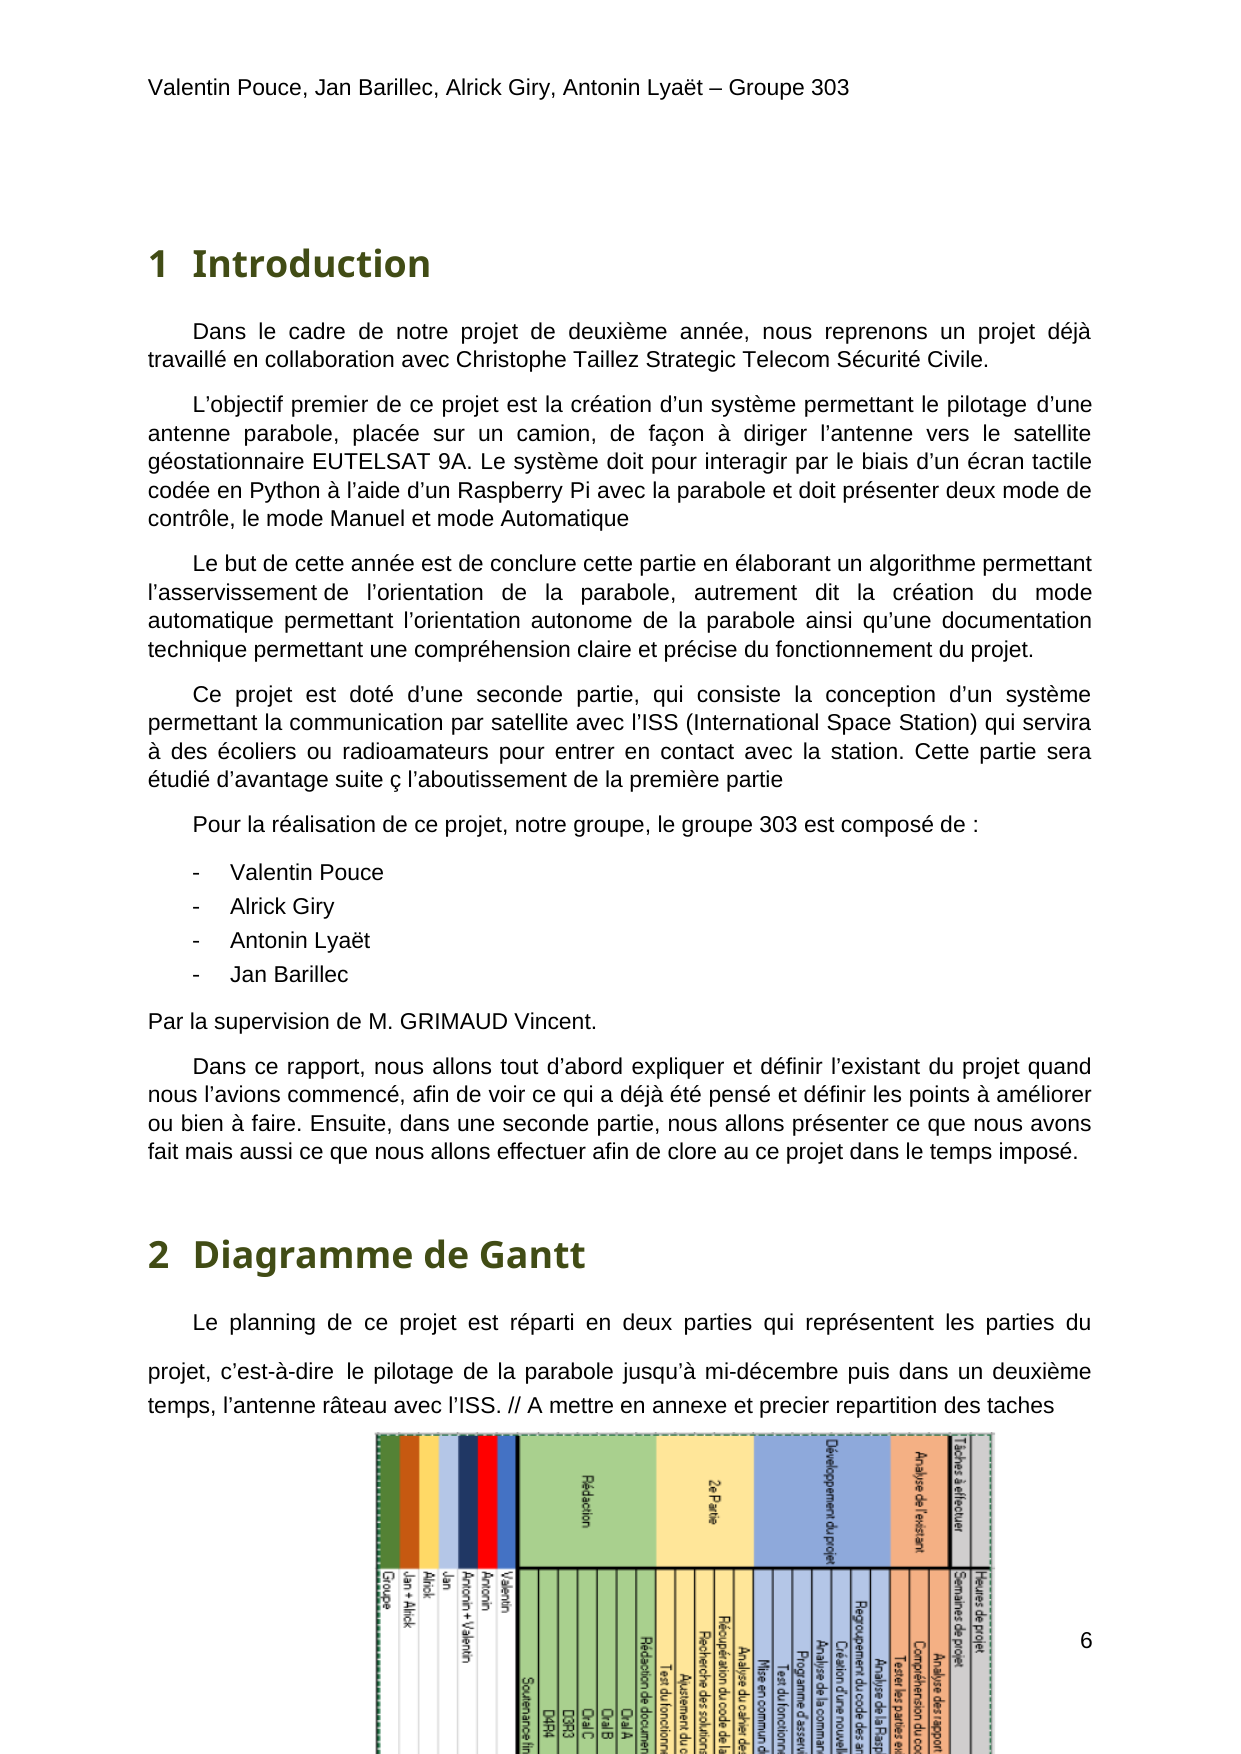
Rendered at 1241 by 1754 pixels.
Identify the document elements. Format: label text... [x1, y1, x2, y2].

text Pour la réalisation de ce projet, notre groupe, le groupe 303 est composé de : [148, 811, 1093, 837]
subtitle Diagramme de Gantt [148, 1228, 1093, 1279]
list Alrick Giry [192, 890, 1093, 921]
text Par la supervision de M. GRIMAUD Vincent. [148, 1008, 1093, 1034]
list Jan Barillec [192, 957, 1093, 989]
text Ce projet est doté d’une seconde partie, qui consiste la conception d’un système permettant la communication par satellite avec l’ISS (International Space Station) qui servira à des écoliers ou radioamateurs pour entrer en contact avec la station. Cette partie sera étudié d’avantage suite ç l’aboutissement de la première partie [148, 681, 1093, 792]
list Antonin Lyaët [192, 924, 1093, 955]
text L’objectif premier de ce projet est la création d’un système permettant le pilotage d’une antenne parabole, placée sur un camion, de façon à diriger l’antenne vers le satellite géostationnaire EUTELSAT 9A. Le système doit pour interagir par le biais d’un écran tactile codée en Python à l’aide d’un Raspberry Pi avec la parabole et doit présenter deux mode de contrôle, le mode Manuel et mode Automatique [148, 391, 1093, 532]
list Valentin Pouce [192, 856, 1093, 887]
text Dans ce rapport, nous allons tout d’abord expliquer et définir l’existant du projet quand nous l’avions commencé, afin de voir ce qui a déjà été pensé et définir les points à améliorer ou bien à faire. Ensuite, dans une seconde partie, nous allons présenter ce que nous avons fait mais aussi ce que nous allons effectuer afin de clore au ce projet dans le temps imposé. [148, 1053, 1093, 1165]
text Dans le cadre de notre projet de deuxième année, nous reprenons un projet déjà travaillé en collaboration avec Christophe Taillez Strategic Telecom Sécurité Civile. [148, 318, 1093, 373]
text Le planning de ce projet est réparti en deux parties qui représentent les parties du projet, c’est-à-dire le pilotage de la parabole jusqu’à mi-décembre puis dans un deuxième temps, l’antenne râteau avec l’ISS. // A mettre en annexe et precier repartition des taches [148, 1309, 1093, 1418]
text Le but de cette année est de conclure cette partie en élaborant un algorithme permettant l’asservissement de l’orientation de la parabole, autrement dit la création du mode automatique permettant l’orientation autonome de la parabole ainsi qu’une documentation technique permettant une compréhension claire et précise du fonctionnement du projet. [148, 550, 1093, 662]
subtitle Introduction [148, 238, 1093, 289]
